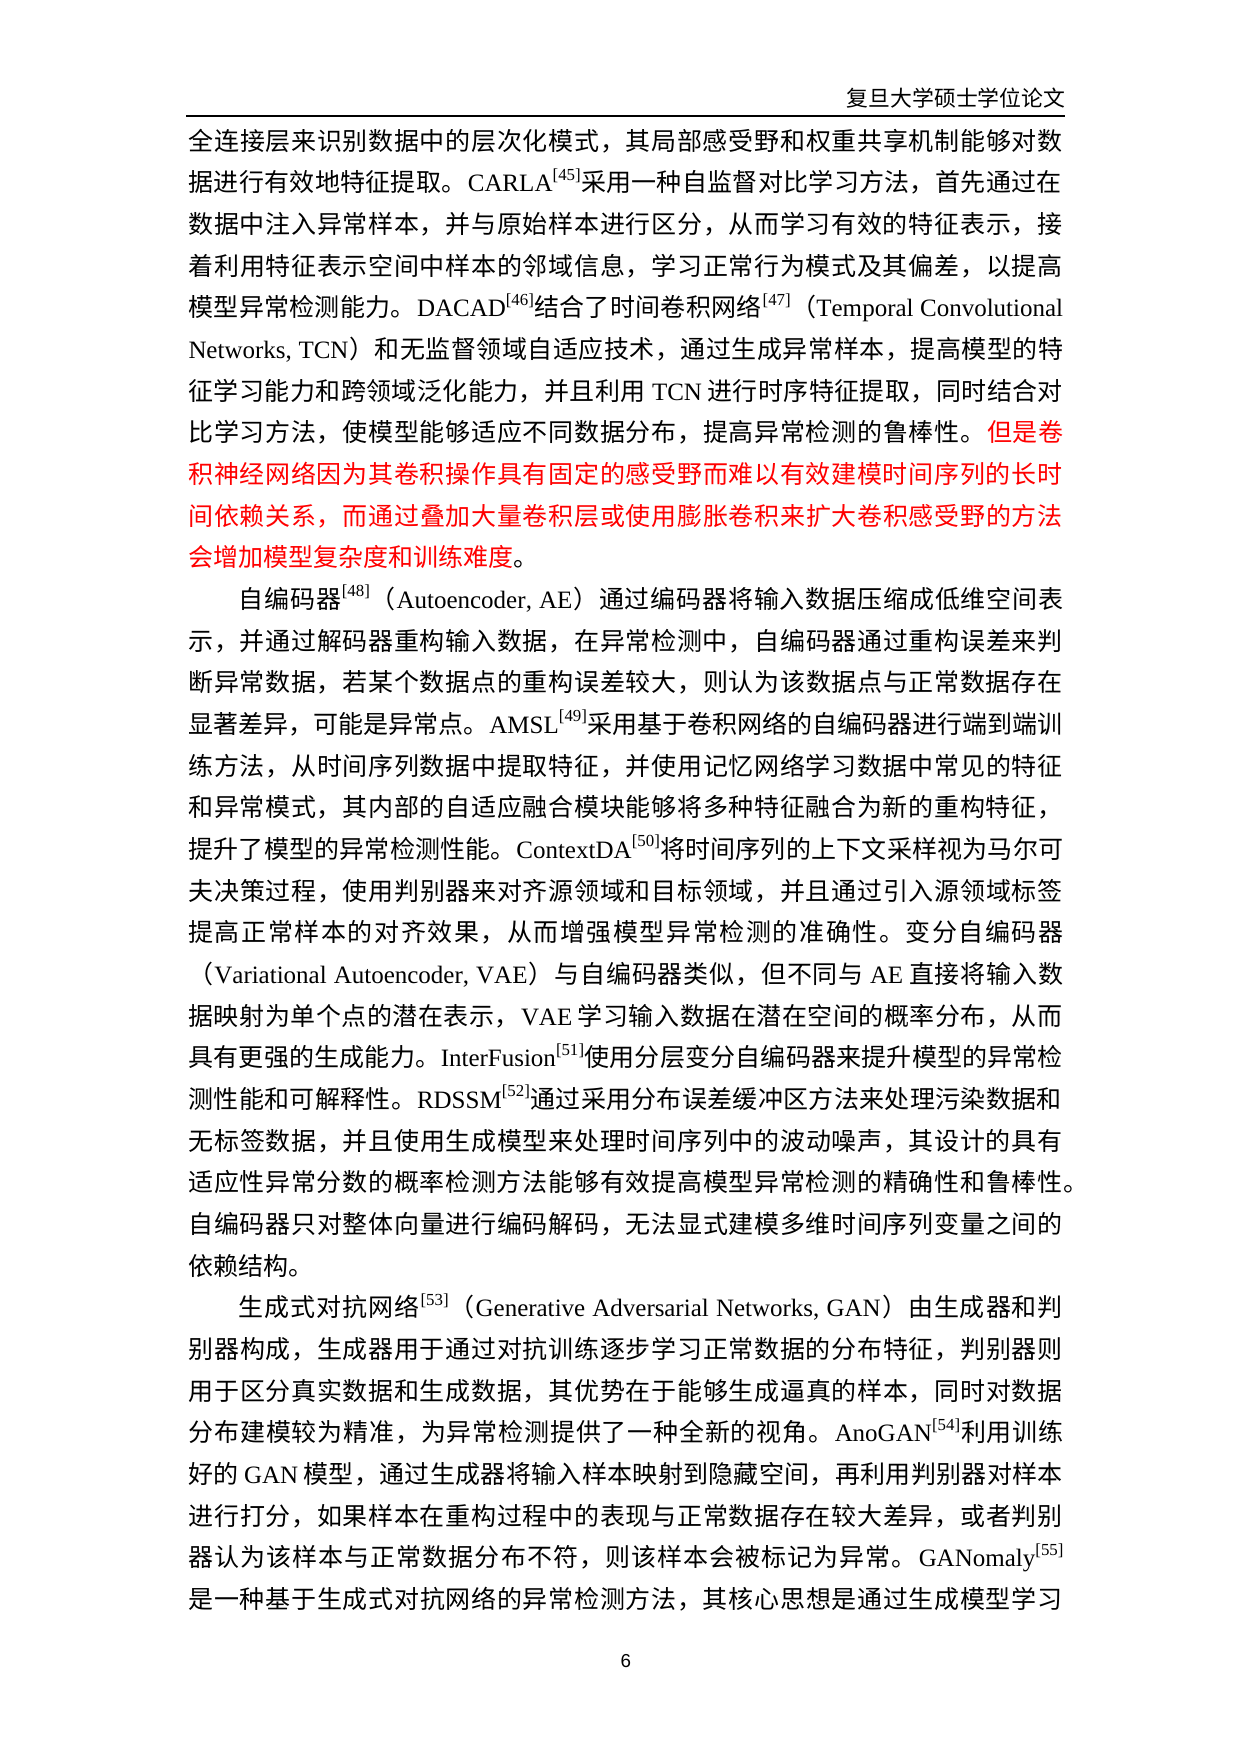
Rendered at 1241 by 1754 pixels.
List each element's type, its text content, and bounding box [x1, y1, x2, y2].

text 自编码器[48]（Autoencoder, AE）通过编码器将输入数据压缩成低维空间表示，并通过解码器重构输入数据，在异常检测中，自编码器通过重构误差来判断异常数据，若某个数据点的重构误差较大，则认为该数据点与正常数据存在显著差异，可能是异常点。AMSL[49]采用基于卷积网络的自编码器进行端到端训练方法，从时间序列数据中提取特征，并使用记忆网络学习数据中常见的特征和异常模式，其内部的自适应融合模块能够将多种特征融合为新的重构特征，提升了模型的异常检测性能。ContextDA[50]将时间序列的上下文采样视为马尔可夫决策过程，使用判别器来对齐源领域和目标领域，并且通过引入源领域标签提高正常样本的对齐效果，从而增强模型异常检测的准确性。变分自编码器（Variational Autoencoder, VAE）与自编码器类似，但不同与AE直接将输入数据映射为单个点的潜在表示，VAE学习输入数据在潜在空间的概率分布，从而具有更强的生成能力。InterFusion[51]使用分层变分自编码器来提升模型的异常检测性能和可解释性。RDSSM[52]通过采用分布误差缓冲区方法来处理污染数据和无标签数据，并且使用生成模型来处理时间序列中的波动噪声，其设计的具有适应性异常分数的概率检测方法能够有效提高模型异常检测的精确性和鲁棒性。自编码器只对整体向量进行编码解码，无法显式建模多维时间序列变量之间的依赖结构。 [188, 575, 1063, 1283]
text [188, 117, 1063, 575]
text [188, 1283, 1063, 1617]
